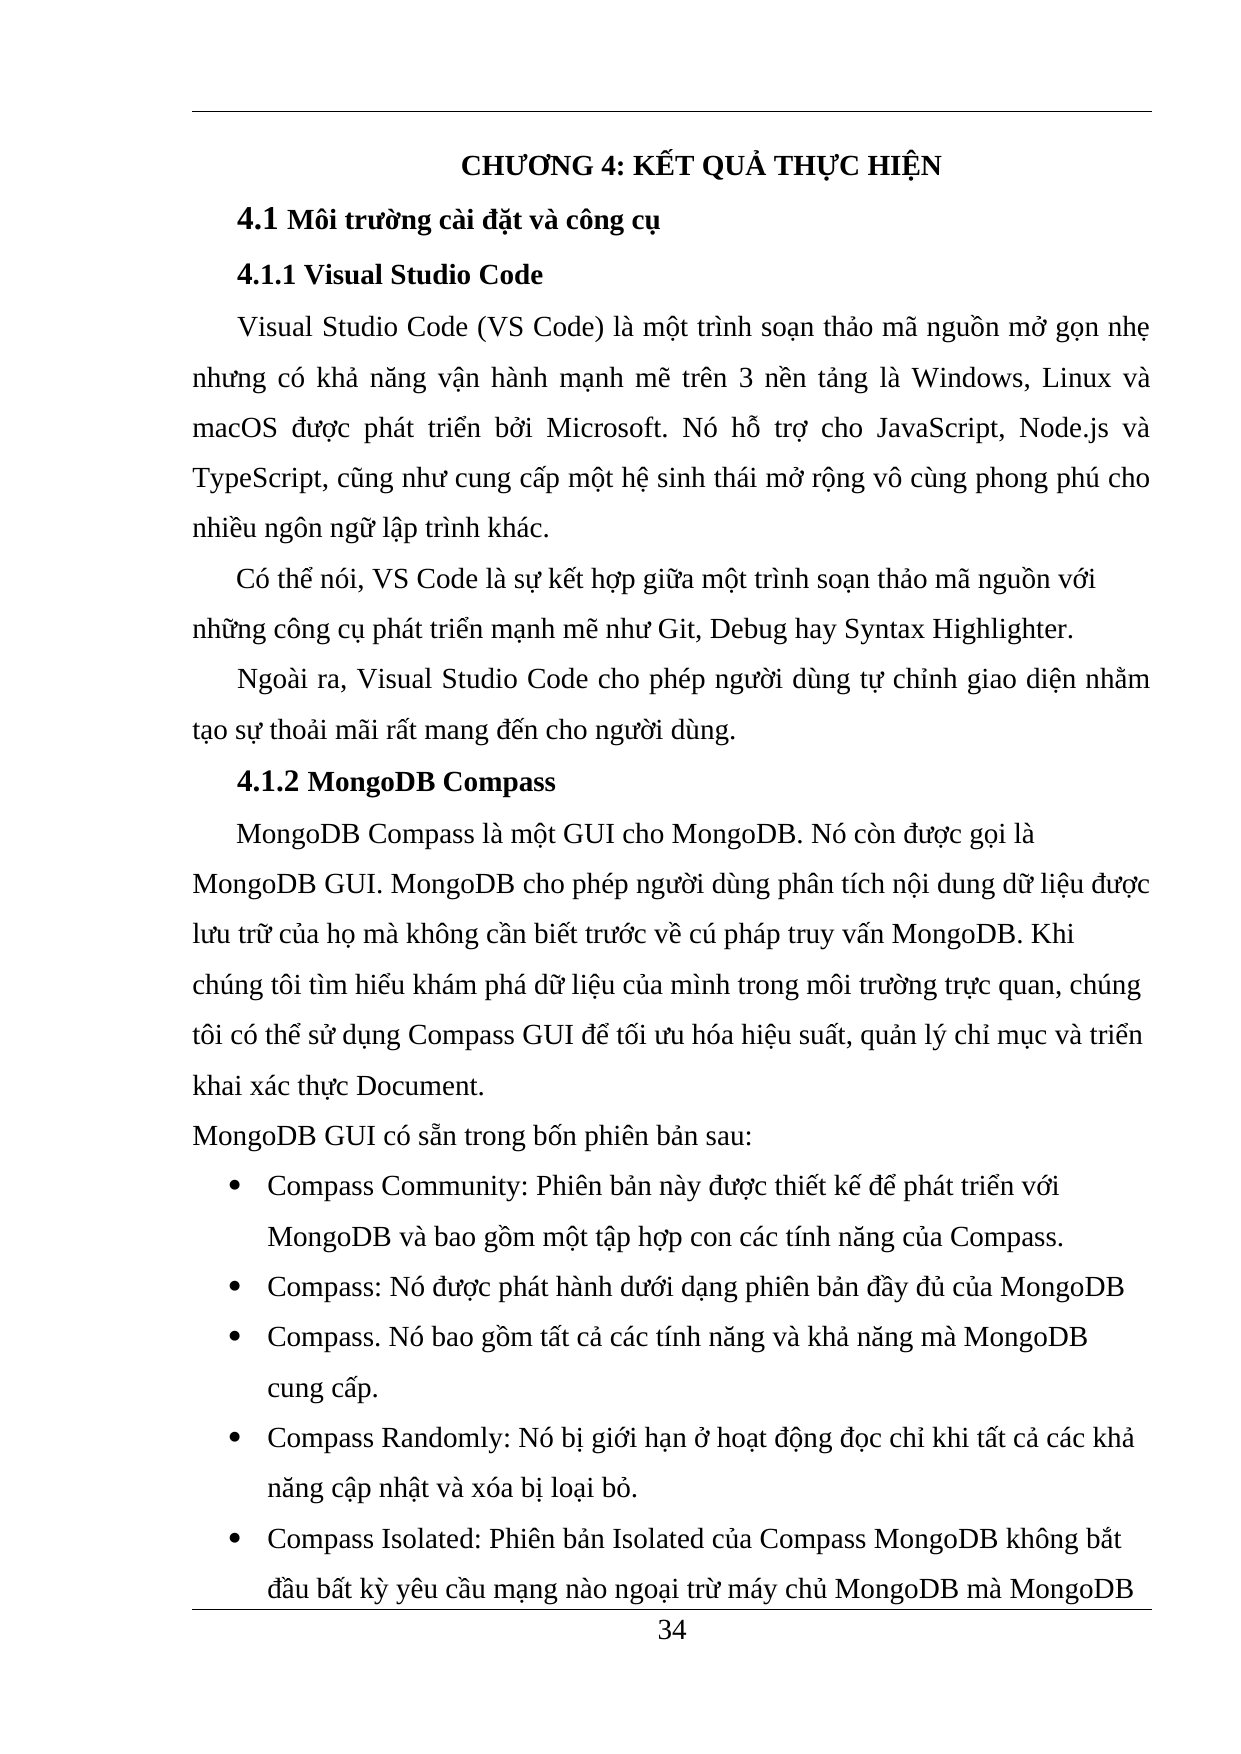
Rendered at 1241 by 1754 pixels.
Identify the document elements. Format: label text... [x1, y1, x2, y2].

text Visual Studio Code (VS Code) là một trình soạn thảo mã nguồn mở gọn nhẹ nhưng có khả năng vận hành mạnh mẽ trên 3 nền tảng là Windows, Linux và macOS được phát triển bởi Microsoft. Nó hỗ trợ cho JavaScript, Node.js và TypeScript, cũng như cung cấp một hệ sinh thái mở rộng vô cùng phong phú cho nhiều ngôn ngữ lập trình khác. [192, 309, 1152, 544]
list Compass: Nó được phát hành dưới dạng phiên bản đầy đủ của MongoDB [229, 1269, 1152, 1303]
text Có thể nói, VS Code là sự kết hợp giữa một trình soạn thảo mã nguồn với những công cụ phát triển mạnh mẽ như Git, Debug hay Syntax Highlighter. [192, 561, 1152, 645]
subtitle 4.1.2 MongoDB Compass [192, 762, 1152, 798]
text MongoDB Compass là một GUI cho MongoDB. Nó còn được gọi là MongoDB GUI. MongoDB cho phép người dùng phân tích nội dung dữ liệu được lưu trữ của họ mà không cần biết trước về cú pháp truy vấn MongoDB. Khi chúng tôi tìm hiểu khám phá dữ liệu của mình trong môi trường trực quan, chúng tôi có thể sử dụng Compass GUI để tối ưu hóa hiệu suất, quản lý chỉ mục và triển khai xác thực Document. [192, 816, 1152, 1101]
subtitle 4.1 Môi trường cài đặt và công cụ [237, 198, 1152, 236]
text Ngoài ra, Visual Studio Code cho phép người dùng tự chỉnh giao diện nhằm tạo sự thoải mãi rất mang đến cho người dùng. [192, 662, 1152, 745]
subtitle CHƯƠNG 4: KẾT QUẢ THỰC HIỆN [251, 148, 1152, 181]
text MongoDB GUI có sẵn trong bốn phiên bản sau: [192, 1118, 1152, 1151]
list Compass. Nó bao gồm tất cả các tính năng và khả năng mà MongoDB cung cấp. [229, 1319, 1152, 1403]
list Compass Randomly: Nó bị giới hạn ở hoạt động đọc chỉ khi tất cả các khả năng cập nhật và xóa bị loại bỏ. [229, 1420, 1152, 1504]
list Compass Community: Phiên bản này được thiết kế để phát triển với MongoDB và bao gồm một tập hợp con các tính năng của Compass. [229, 1168, 1152, 1252]
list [229, 1521, 1152, 1605]
subtitle 4.1.1 Visual Studio Code [192, 256, 1152, 291]
